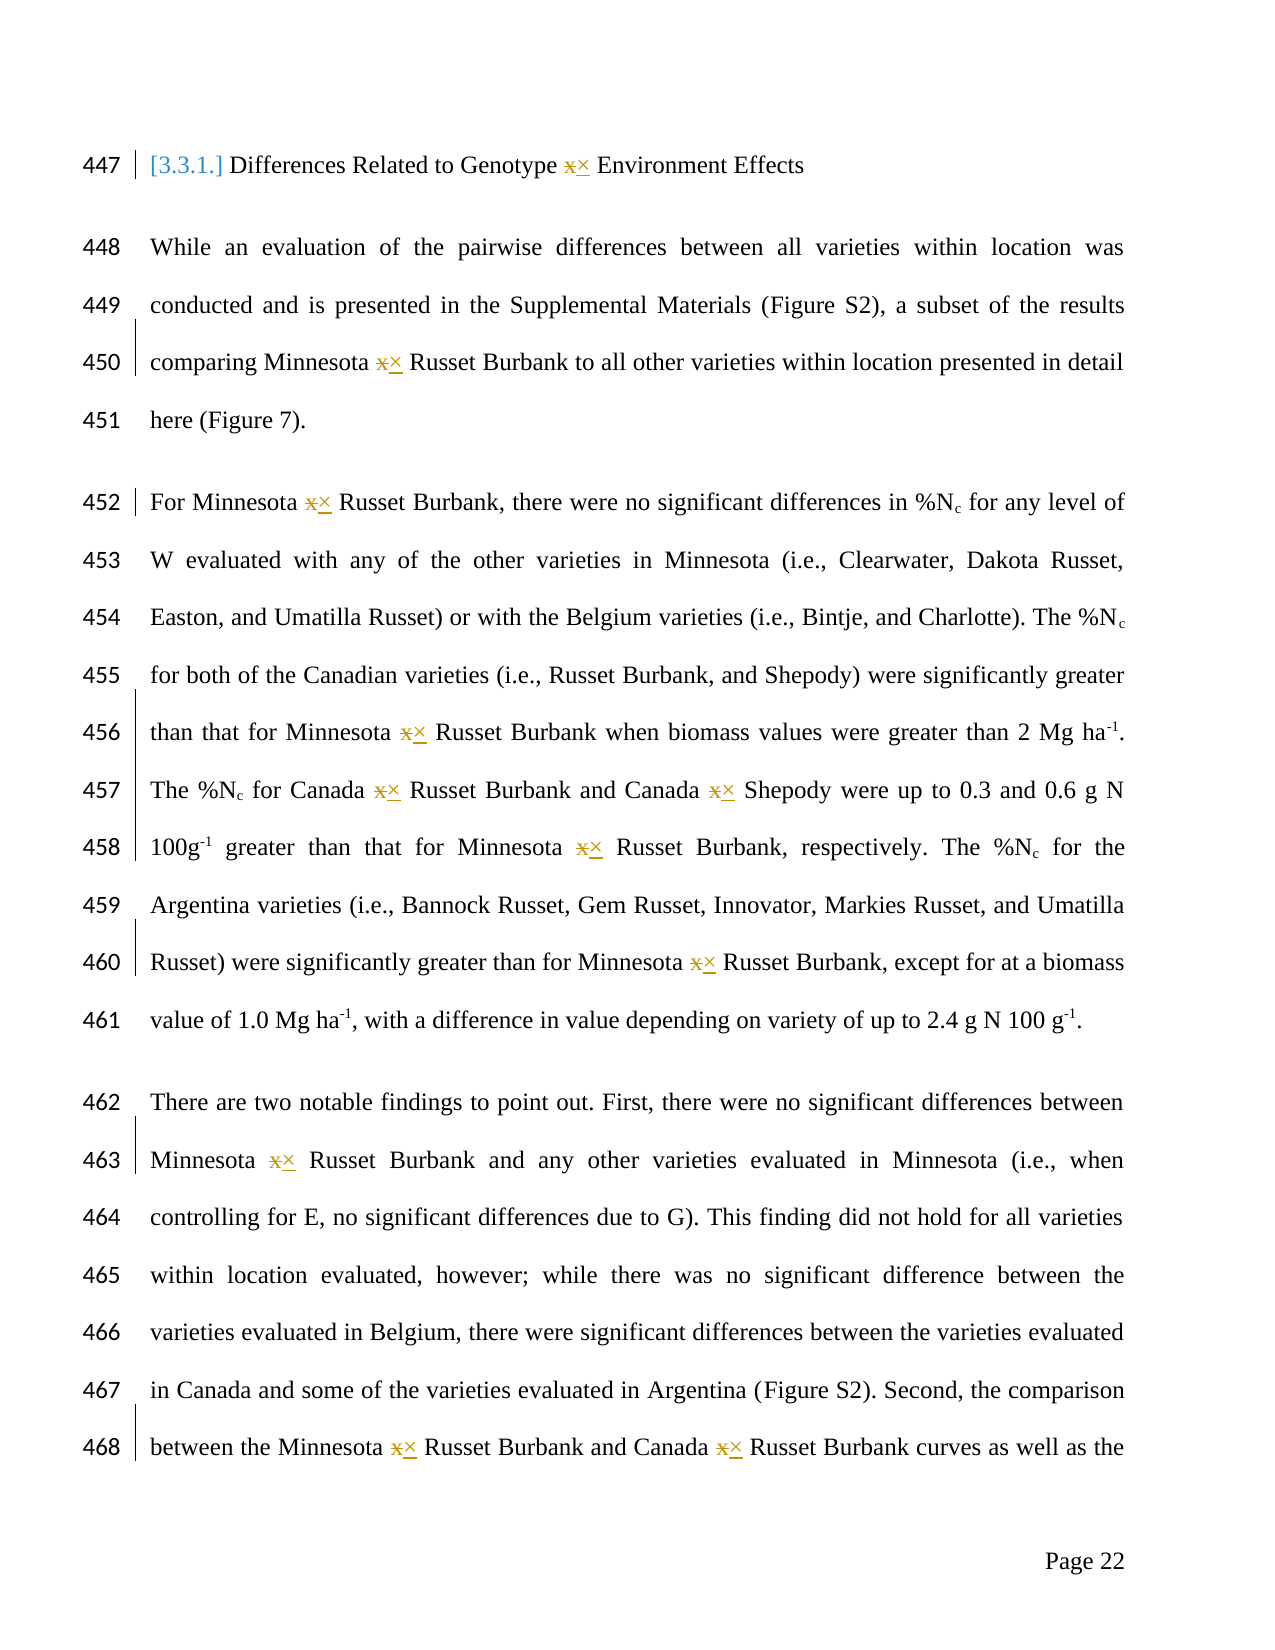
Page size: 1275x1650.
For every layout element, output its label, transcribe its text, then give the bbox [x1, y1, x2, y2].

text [150, 1087, 1125, 1461]
subtitle Differences Related to Genotype Environment Effects [150, 150, 1125, 179]
text While an evaluation of the pairwise differences between all varieties within location was conducted and is presented in the Supplemental Materials (Figure S2), a subset of the results comparing Minnesota Russet Burbank to all other varieties within location presented in detail here (Figure 7). [150, 232, 1125, 434]
text For Minnesota Russet Burbank, there were no significant differences in %Nc for any level of W evaluated with any of the other varieties in Minnesota (i.e., Clearwater, Dakota Russet, Easton, and Umatilla Russet) or with the Belgium varieties (i.e., Bintje, and Charlotte). The %Nc for both of the Canadian varieties (i.e., Russet Burbank, and Shepody) were significantly greater than that for Minnesota Russet Burbank when biomass values were greater than 2 Mg ha-1. The %Nc for Canada Russet Burbank and Canada Shepody were up to 0.3 and 0.6 g N 100g-1 greater than that for Minnesota Russet Burbank, respectively. The %Nc for the Argentina varieties (i.e., Bannock Russet, Gem Russet, Innovator, Markies Russet, and Umatilla Russet) were significantly greater than for Minnesota Russet Burbank, except for at a biomass value of 1.0 Mg ha-1, with a difference in value depending on variety of up to 2.4 g N 100 g-1. [150, 487, 1125, 1034]
